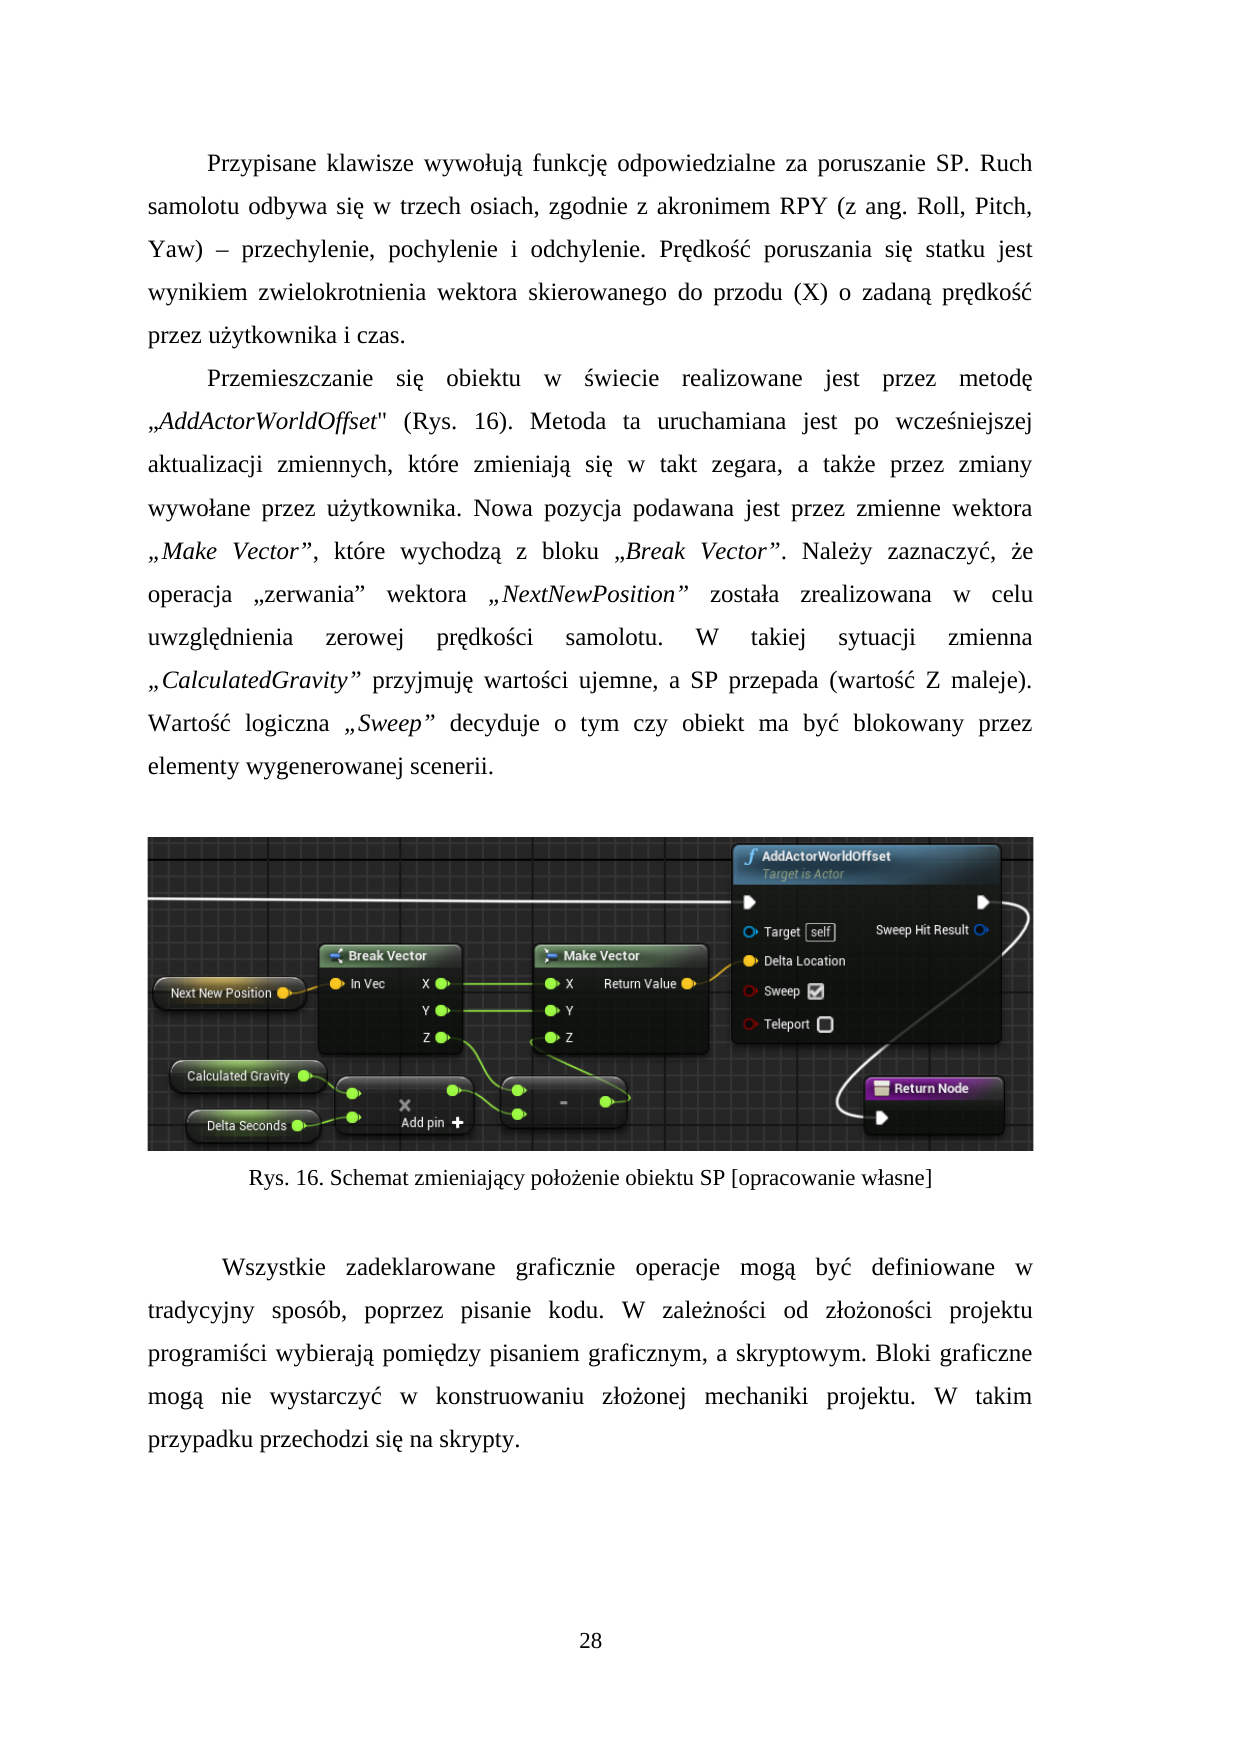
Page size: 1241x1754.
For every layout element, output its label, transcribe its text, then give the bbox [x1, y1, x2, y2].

text Przypisane klawisze wywołują funkcję odpowiedzialne za poruszanie SP. Ruch samolotu odbywa się w trzech osiach, zgodnie z akronimem RPY (z ang. Roll, Pitch, Yaw) – przechylenie, pochylenie i odchylenie. Prędkość poruszania się statku jest wynikiem zwielokrotnienia wektora skierowanego do przodu (X) o zadaną prędkość przez użytkownika i czas. [148, 148, 1033, 349]
picture [147, 837, 1034, 1151]
text Przemieszczanie się obiektu w świecie realizowane jest przez metodę „AddActorWorldOffset" (Rys. 16). Metoda ta uruchamiana jest po wcześniejszej aktualizacji zmiennych, które zmieniają się w takt zegara, a także przez zmiany wywołane przez użytkownika. Nowa pozycja podawana jest przez zmienne wektora „Make Vector”, które wychodzą z bloku „Break Vector”. Należy zaznaczyć, że operacja „zerwania” wektora „NextNewPosition” została zrealizowana w celu uwzględnienia zerowej prędkości samolotu. W takiej sytuacji zmienna „CalculatedGravity” przyjmuję wartości ujemne, a SP przepada (wartość Z maleje). Wartość logiczna „Sweep” decyduje o tym czy obiekt ma być blokowany przez elementy wygenerowanej scenerii. [148, 363, 1033, 780]
text Wszystkie zadeklarowane graficznie operacje mogą być definiowane w tradycyjny sposób, poprzez pisanie kodu. W zależności od złożoności projektu programiści wybierają pomiędzy pisaniem graficznym, a skryptowym. Bloki graficzne mogą nie wystarczyć w konstruowaniu złożonej mechaniki projektu. W takim przypadku przechodzi się na skrypty. [148, 1252, 1033, 1453]
